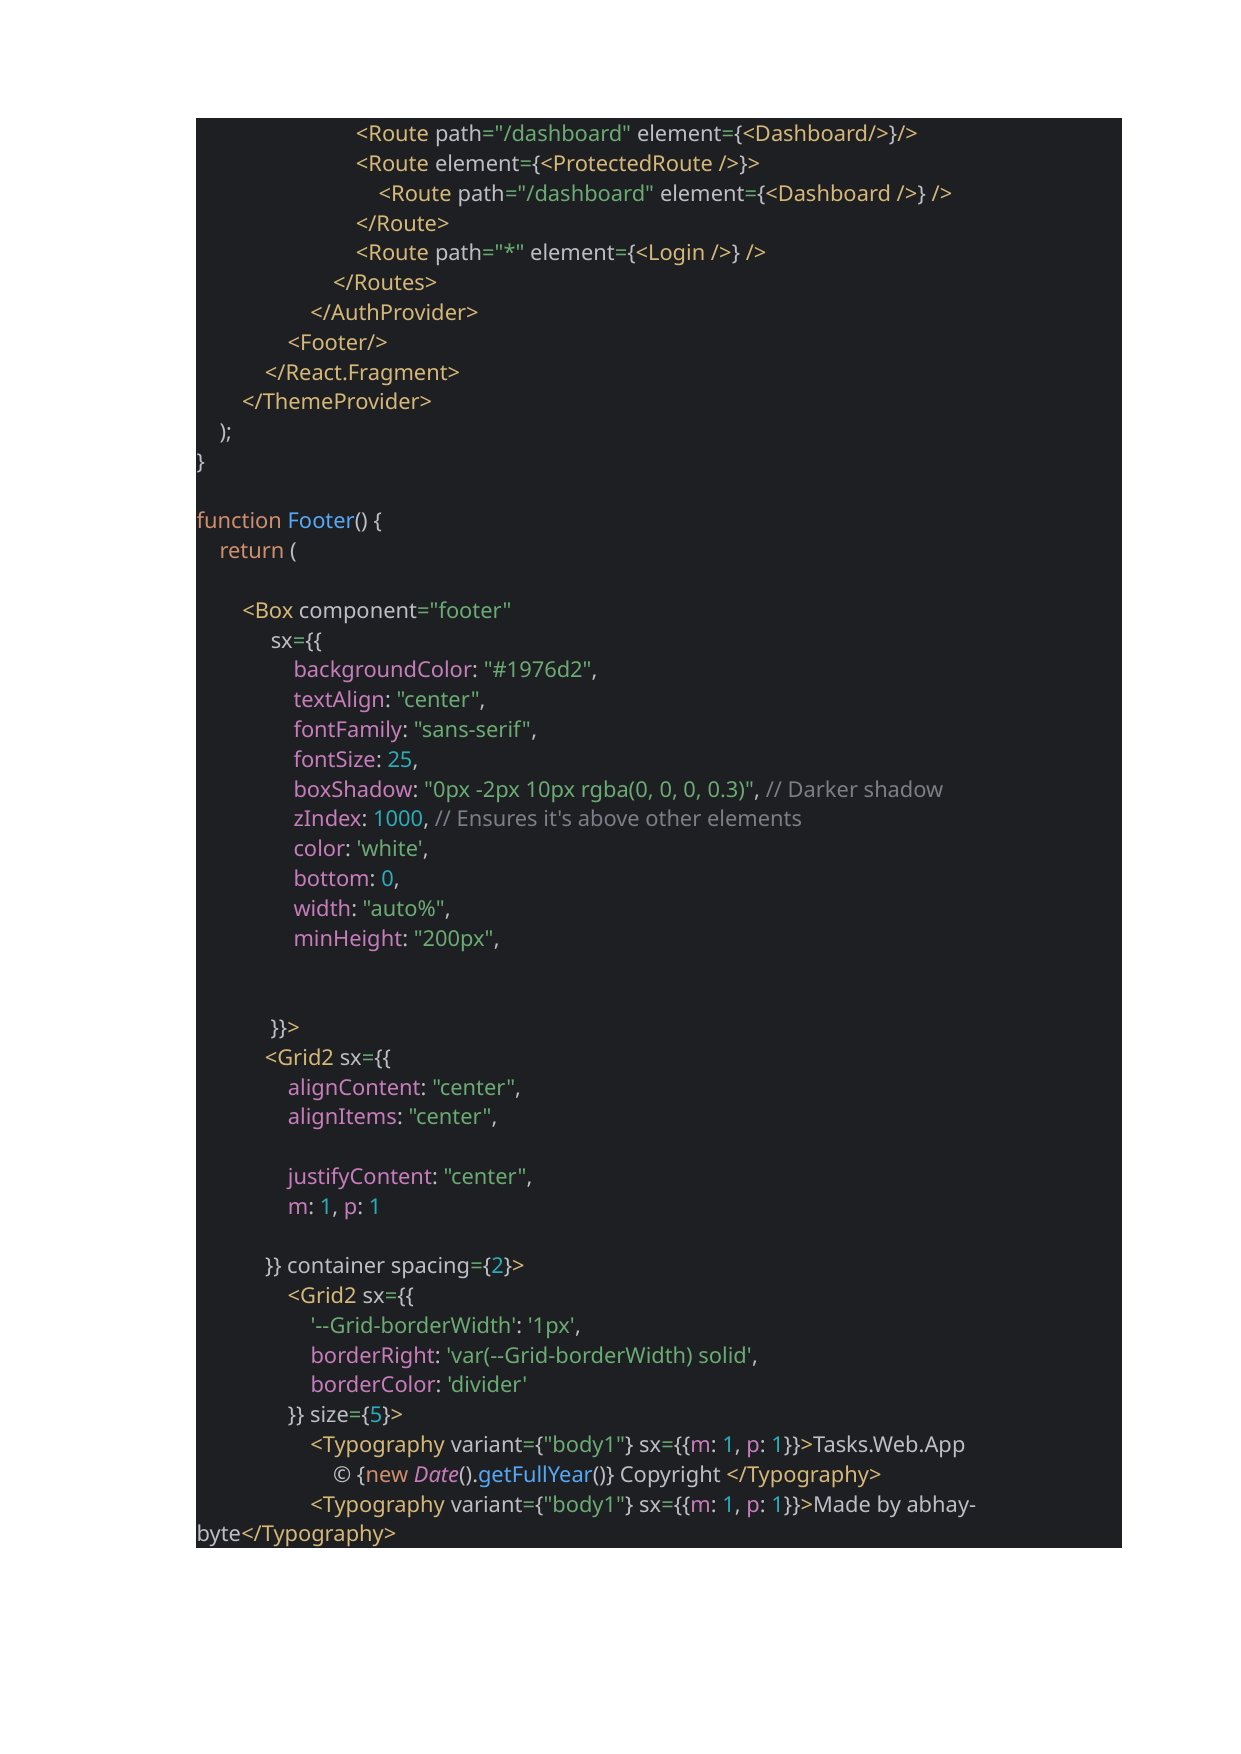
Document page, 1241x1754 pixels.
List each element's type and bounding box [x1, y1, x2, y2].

text [196, 118, 1122, 1548]
